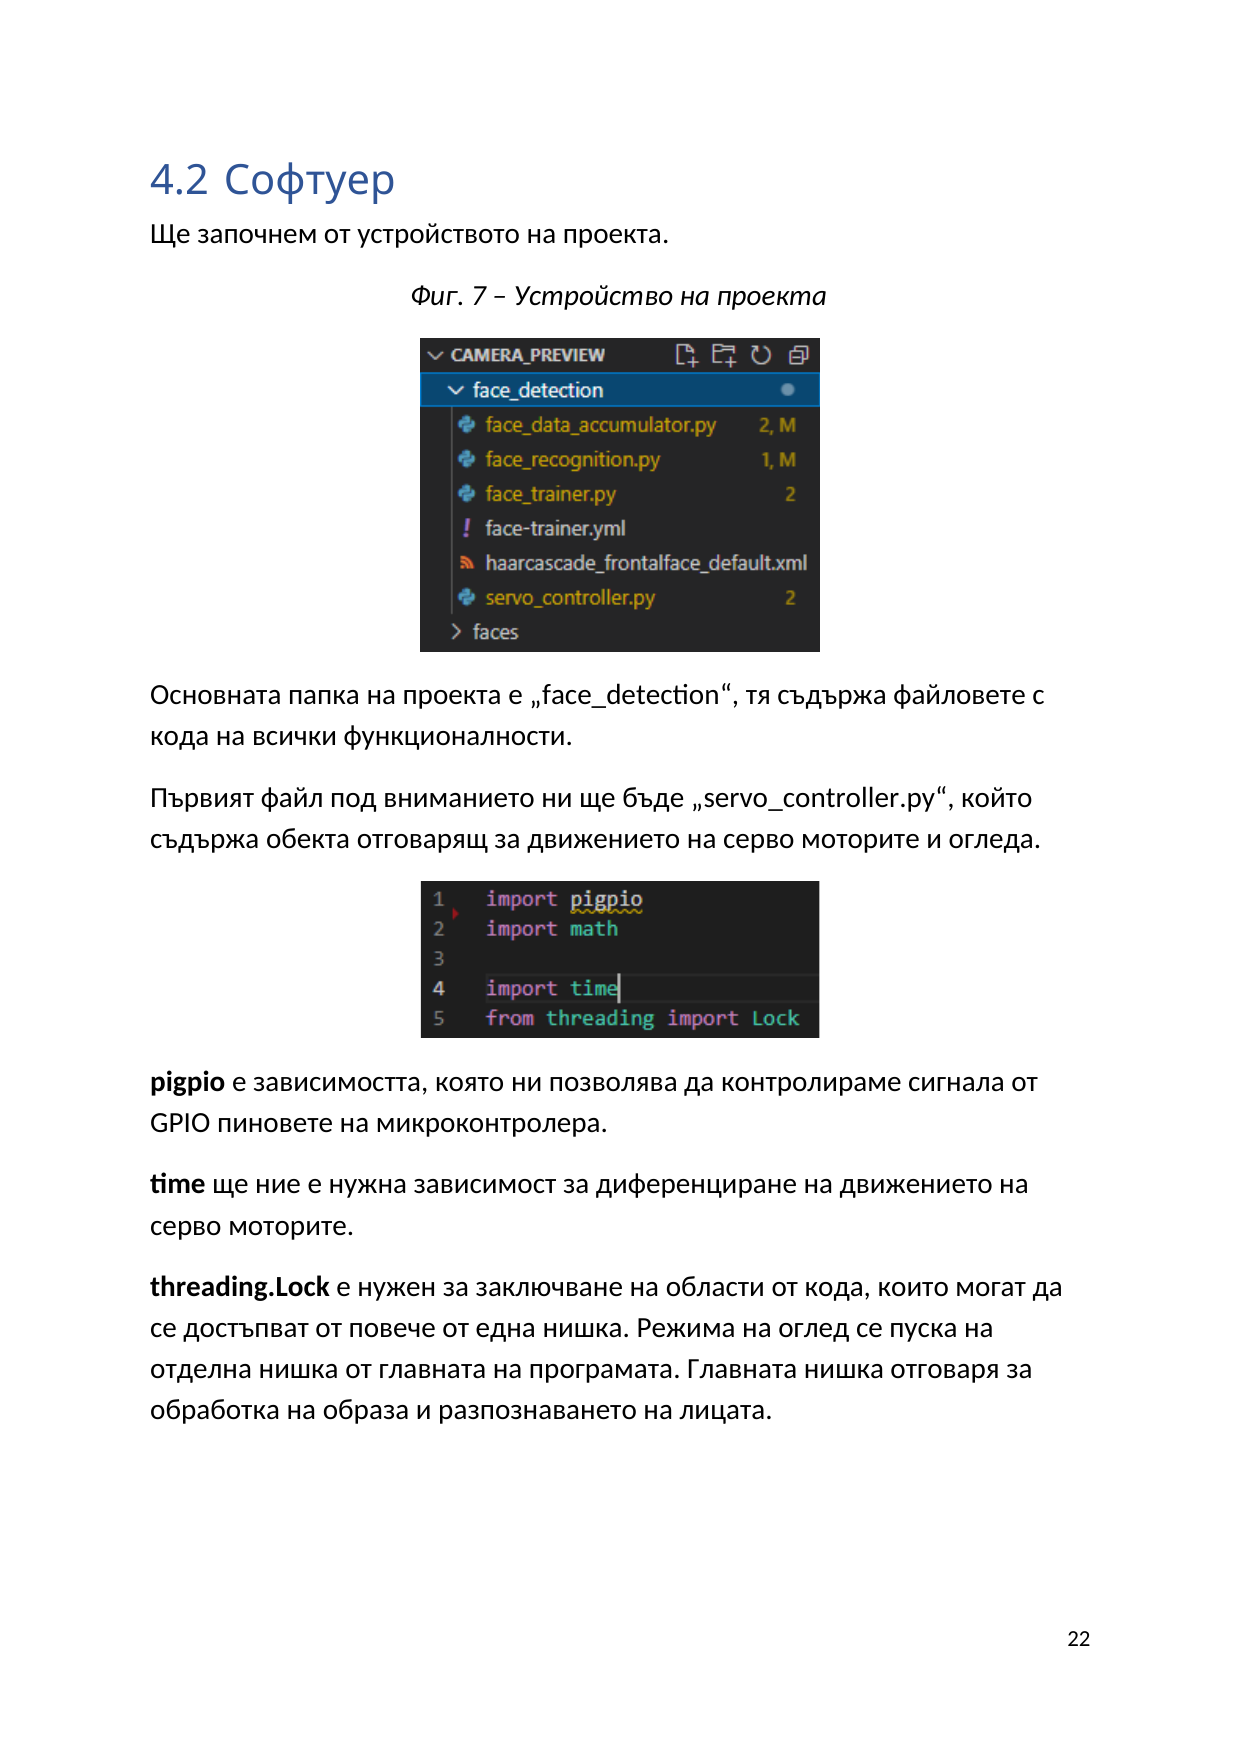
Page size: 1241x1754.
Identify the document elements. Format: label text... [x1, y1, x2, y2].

text time ще ние е нужна зависимост за диференциране на движението на серво моторите. [150, 1166, 1090, 1242]
subtitle Софтуер [150, 150, 1090, 207]
picture [420, 881, 820, 1038]
text Основната папка на проекта е „face_detection“, тя съдържа файловете с кода на всички функционалности. [150, 676, 1090, 753]
text Първият файл под вниманието ни ще бъде „servo_controller.py“, който съдържа обекта отговарящ за движението на серво моторите и огледа. [150, 779, 1090, 856]
text Фиг. 7 – Устройство на проекта [150, 277, 1090, 313]
text Ще започнем от устройството на проекта. [150, 215, 1090, 251]
picture [420, 338, 820, 652]
text threading.Lock е нужен за заключване на области от кода, които могат да се достъпват от повече от една нишка. Режима на оглед се пуска на отделна нишка от главната на програмата. Главната нишка отговаря за обработка на образа и разпознаването на лицата. [150, 1268, 1090, 1427]
text pigpio е зависимостта, която ни позволява да контролираме сигнала от GPIO пиновете на микроконтролера. [150, 1063, 1090, 1139]
